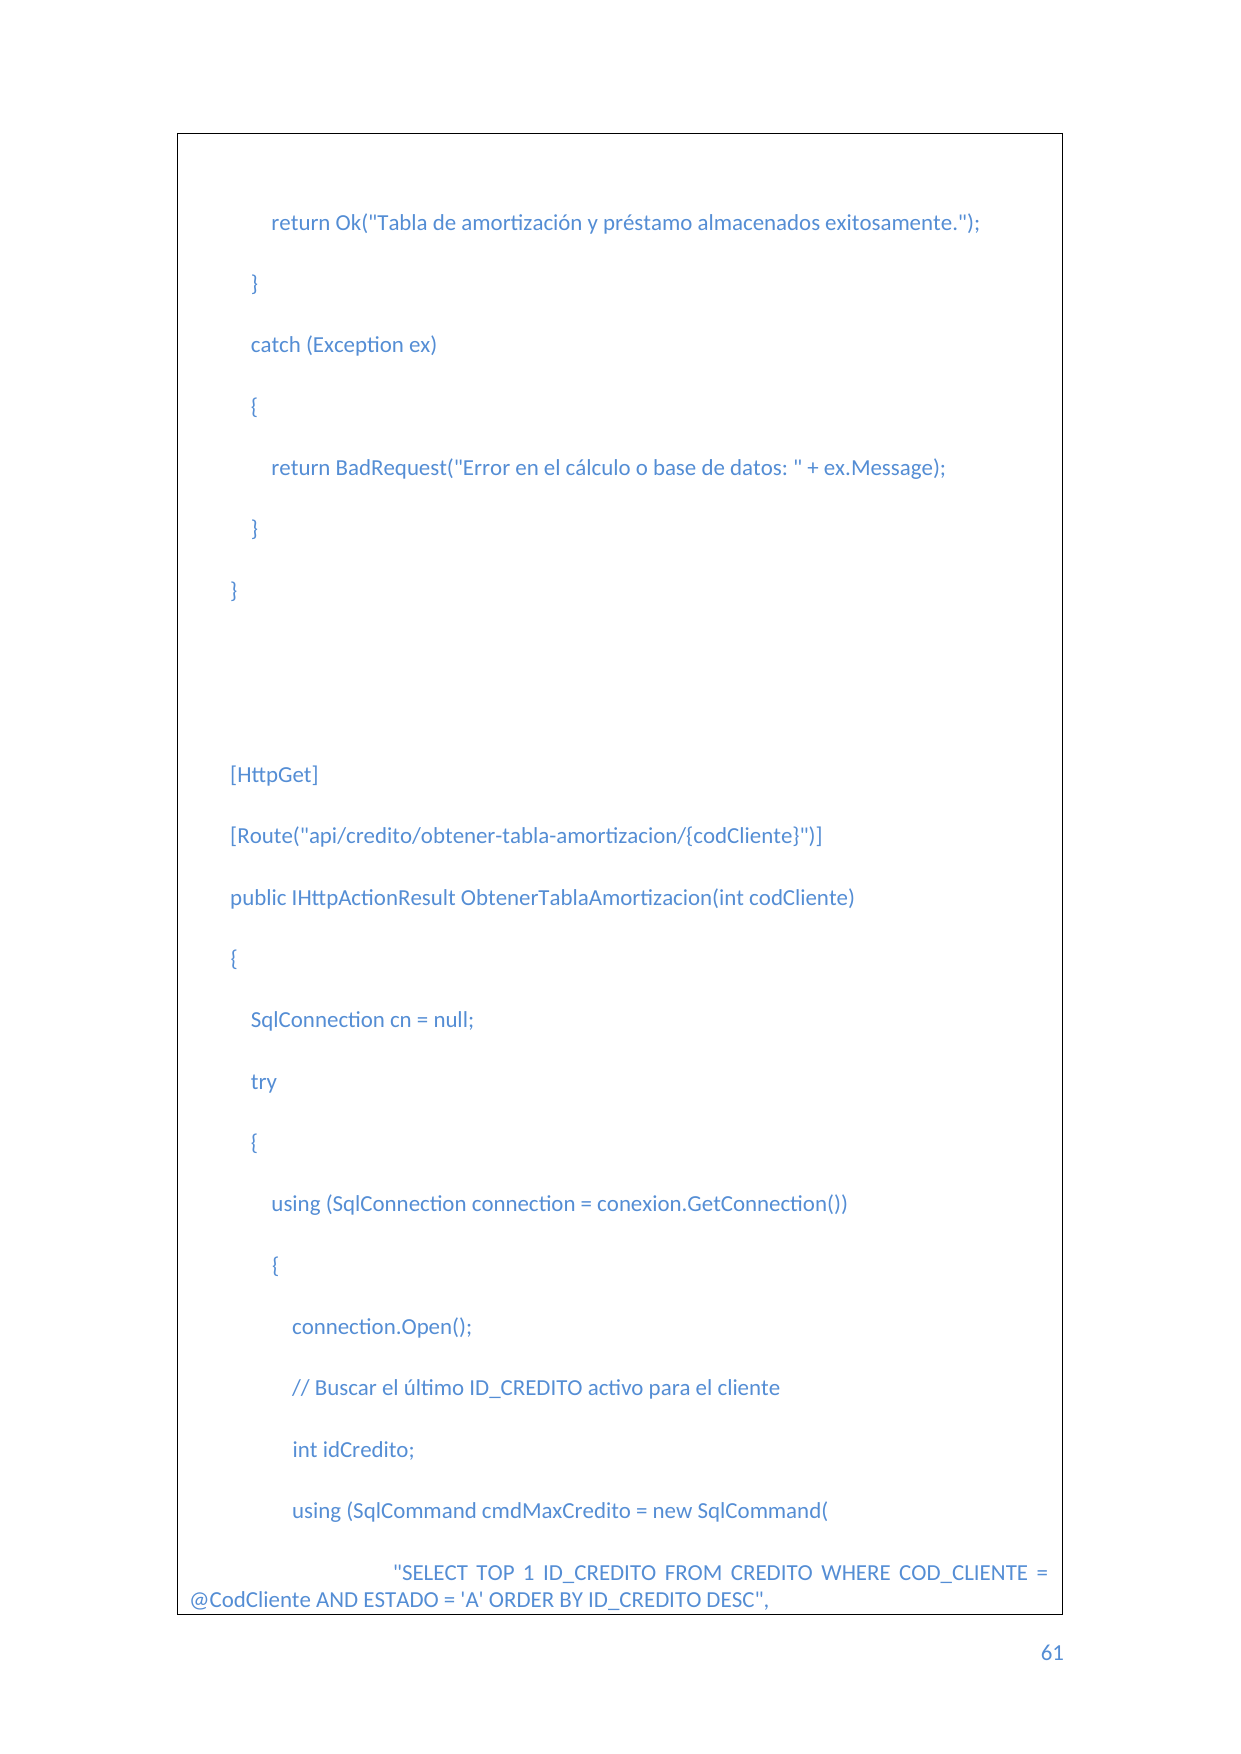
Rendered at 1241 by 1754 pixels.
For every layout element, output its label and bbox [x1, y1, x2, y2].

table_header [178, 134, 1062, 1614]
